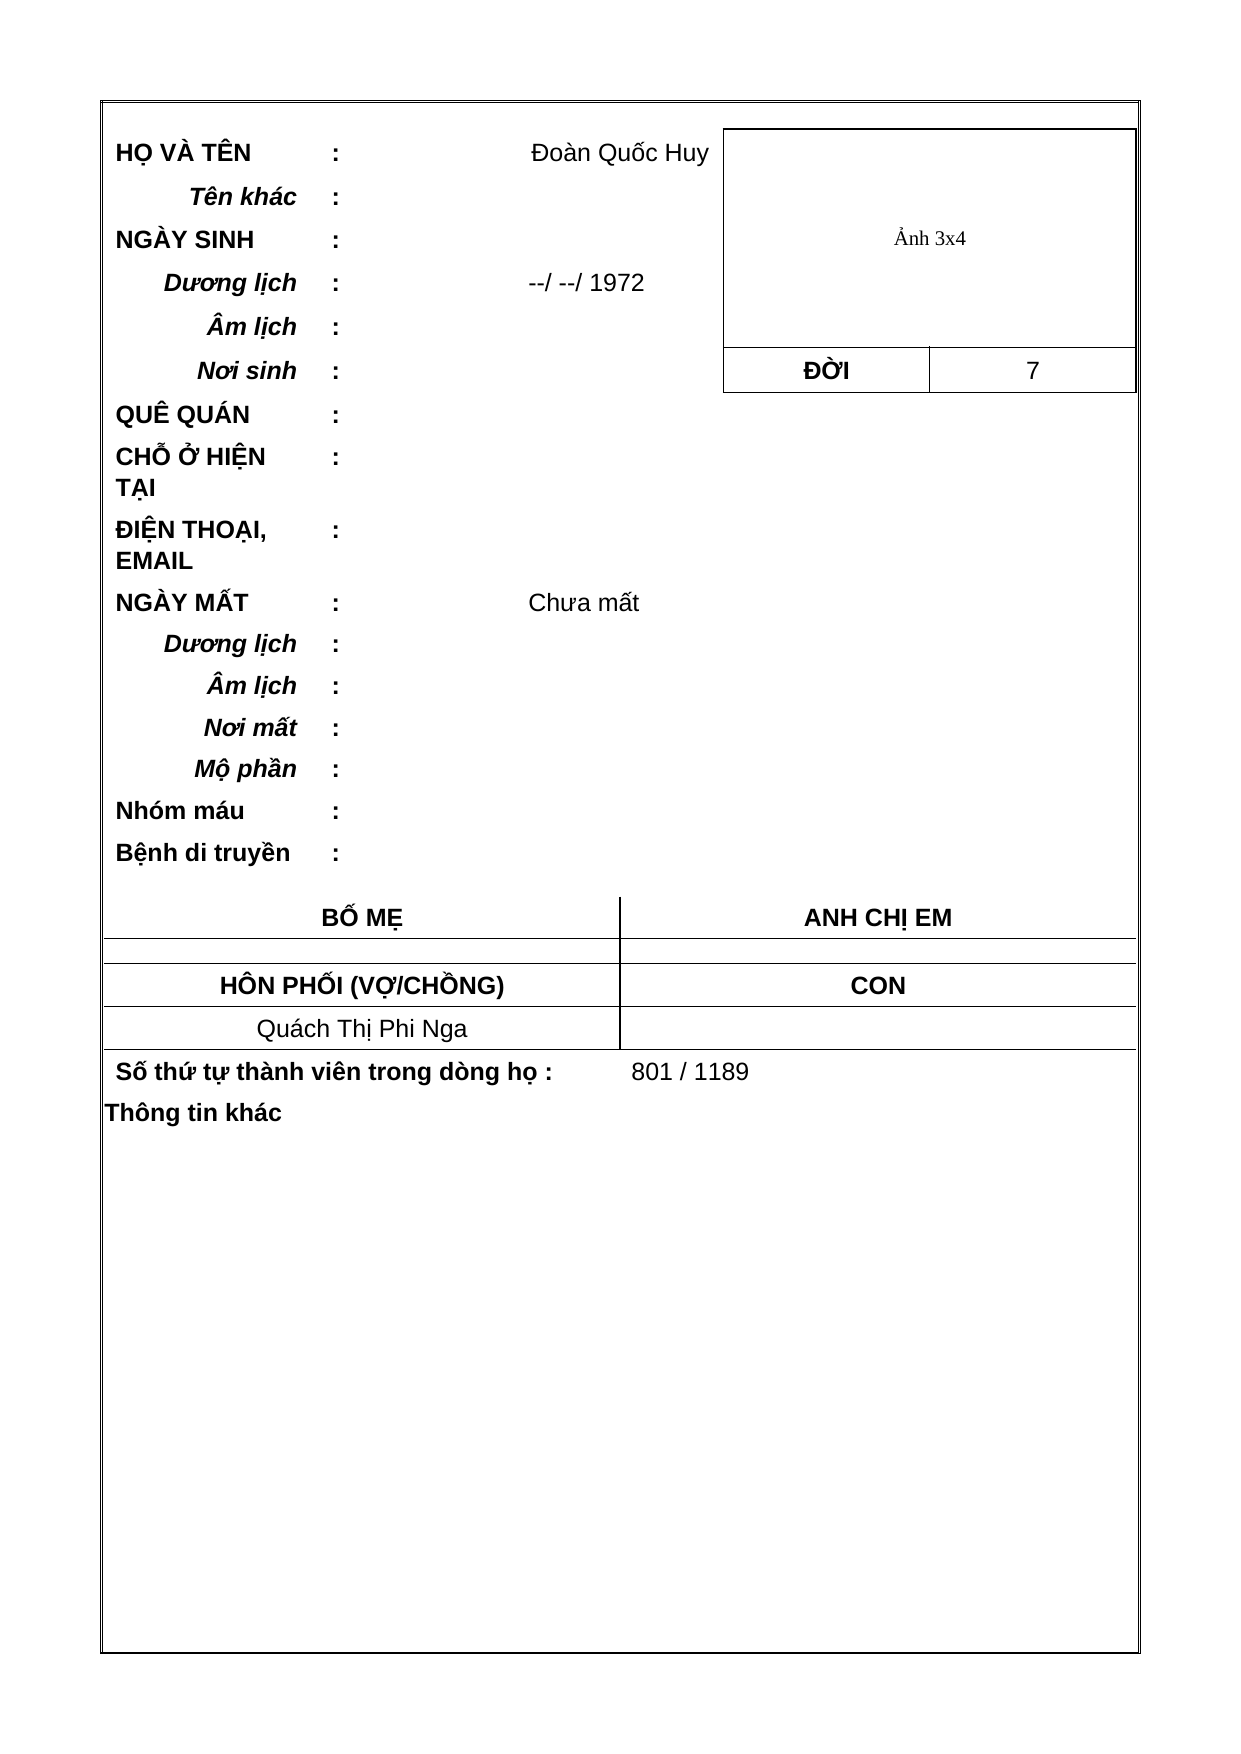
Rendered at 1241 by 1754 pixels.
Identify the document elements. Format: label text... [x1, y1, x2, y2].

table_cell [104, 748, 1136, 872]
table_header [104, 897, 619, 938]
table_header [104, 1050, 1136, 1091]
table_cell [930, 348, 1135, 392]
text Thông tin khác [104, 1097, 1136, 1128]
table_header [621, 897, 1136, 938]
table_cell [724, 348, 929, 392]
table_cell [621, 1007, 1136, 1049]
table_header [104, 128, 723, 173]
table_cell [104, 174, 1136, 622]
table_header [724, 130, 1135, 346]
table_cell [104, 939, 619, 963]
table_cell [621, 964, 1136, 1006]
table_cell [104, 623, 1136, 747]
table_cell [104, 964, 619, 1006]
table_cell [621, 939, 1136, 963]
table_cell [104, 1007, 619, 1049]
